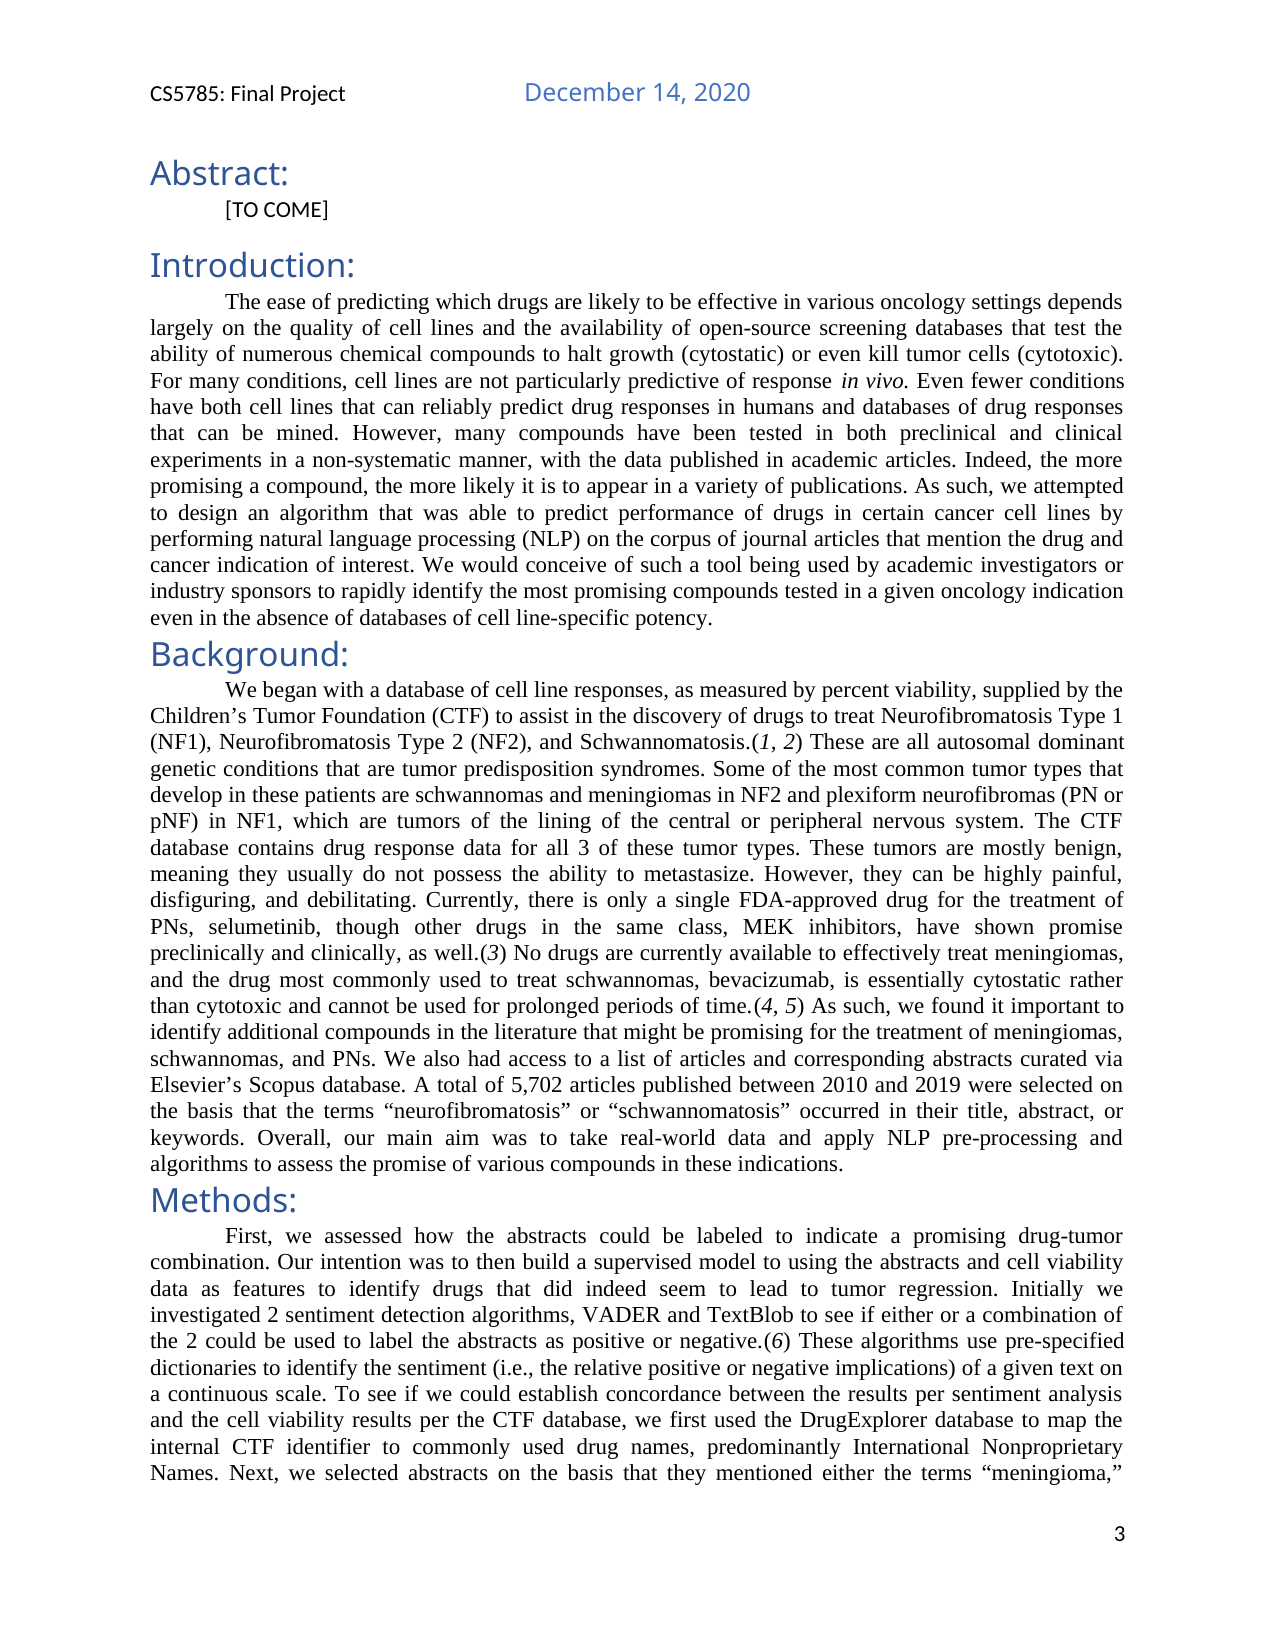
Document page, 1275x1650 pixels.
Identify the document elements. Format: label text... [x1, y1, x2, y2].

subtitle Abstract: [150, 150, 1125, 195]
text [TO COME] [150, 195, 1125, 223]
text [150, 1222, 1125, 1485]
subtitle Background: [150, 630, 1125, 676]
text The ease of predicting which drugs are likely to be effective in various oncology settings depends largely on the quality of cell lines and the availability of open-source screening databases that test the ability of numerous chemical compounds to halt growth (cytostatic) or even kill tumor cells (cytotoxic). For many conditions, cell lines are not particularly predictive of response in vivo. Even fewer conditions have both cell lines that can reliably predict drug responses in humans and databases of drug responses that can be mined. However, many compounds have been tested in both preclinical and clinical experiments in a non-systematic manner, with the data published in academic articles. Indeed, the more promising a compound, the more likely it is to appear in a variety of publications. As such, we attempted to design an algorithm that was able to predict performance of drugs in certain cancer cell lines by performing natural language processing (NLP) on the corpus of journal articles that mention the drug and cancer indication of interest. We would conceive of such a tool being used by academic investigators or industry sponsors to rapidly identify the most promising compounds tested in a given oncology indication even in the absence of databases of cell line-specific potency. [150, 288, 1125, 630]
text We began with a database of cell line responses, as measured by percent viability, supplied by the Children’s Tumor Foundation (CTF) to assist in the discovery of drugs to treat Neurofibromatosis Type 1 (NF1), Neurofibromatosis Type 2 (NF2), and Schwannomatosis.(1, 2) These are all autosomal dominant genetic conditions that are tumor predisposition syndromes. Some of the most common tumor types that develop in these patients are schwannomas and meningiomas in NF2 and plexiform neurofibromas (PN or pNF) in NF1, which are tumors of the lining of the central or peripheral nervous system. The CTF database contains drug response data for all 3 of these tumor types. These tumors are mostly benign, meaning they usually do not possess the ability to metastasize. However, they can be highly painful, disfiguring, and debilitating. Currently, there is only a single FDA-approved drug for the treatment of PNs, selumetinib, though other drugs in the same class, MEK inhibitors, have shown promise preclinically and clinically, as well.(3) No drugs are currently available to effectively treat meningiomas, and the drug most commonly used to treat schwannomas, bevacizumab, is essentially cytostatic rather than cytotoxic and cannot be used for prolonged periods of time.(4, 5) As such, we found it important to identify additional compounds in the literature that might be promising for the treatment of meningiomas, schwannomas, and PNs. We also had access to a list of articles and corresponding abstracts curated via Elsevier’s Scopus database. A total of 5,702 articles published between 2010 and 2019 were selected on the basis that the terms “neurofibromatosis” or “schwannomatosis” occurred in their title, abstract, or keywords. Overall, our main aim was to take real-world data and apply NLP pre-processing and algorithms to assess the promise of various compounds in these indications. [150, 676, 1125, 1176]
subtitle Introduction: [150, 242, 1125, 288]
subtitle Methods: [150, 1176, 1125, 1222]
